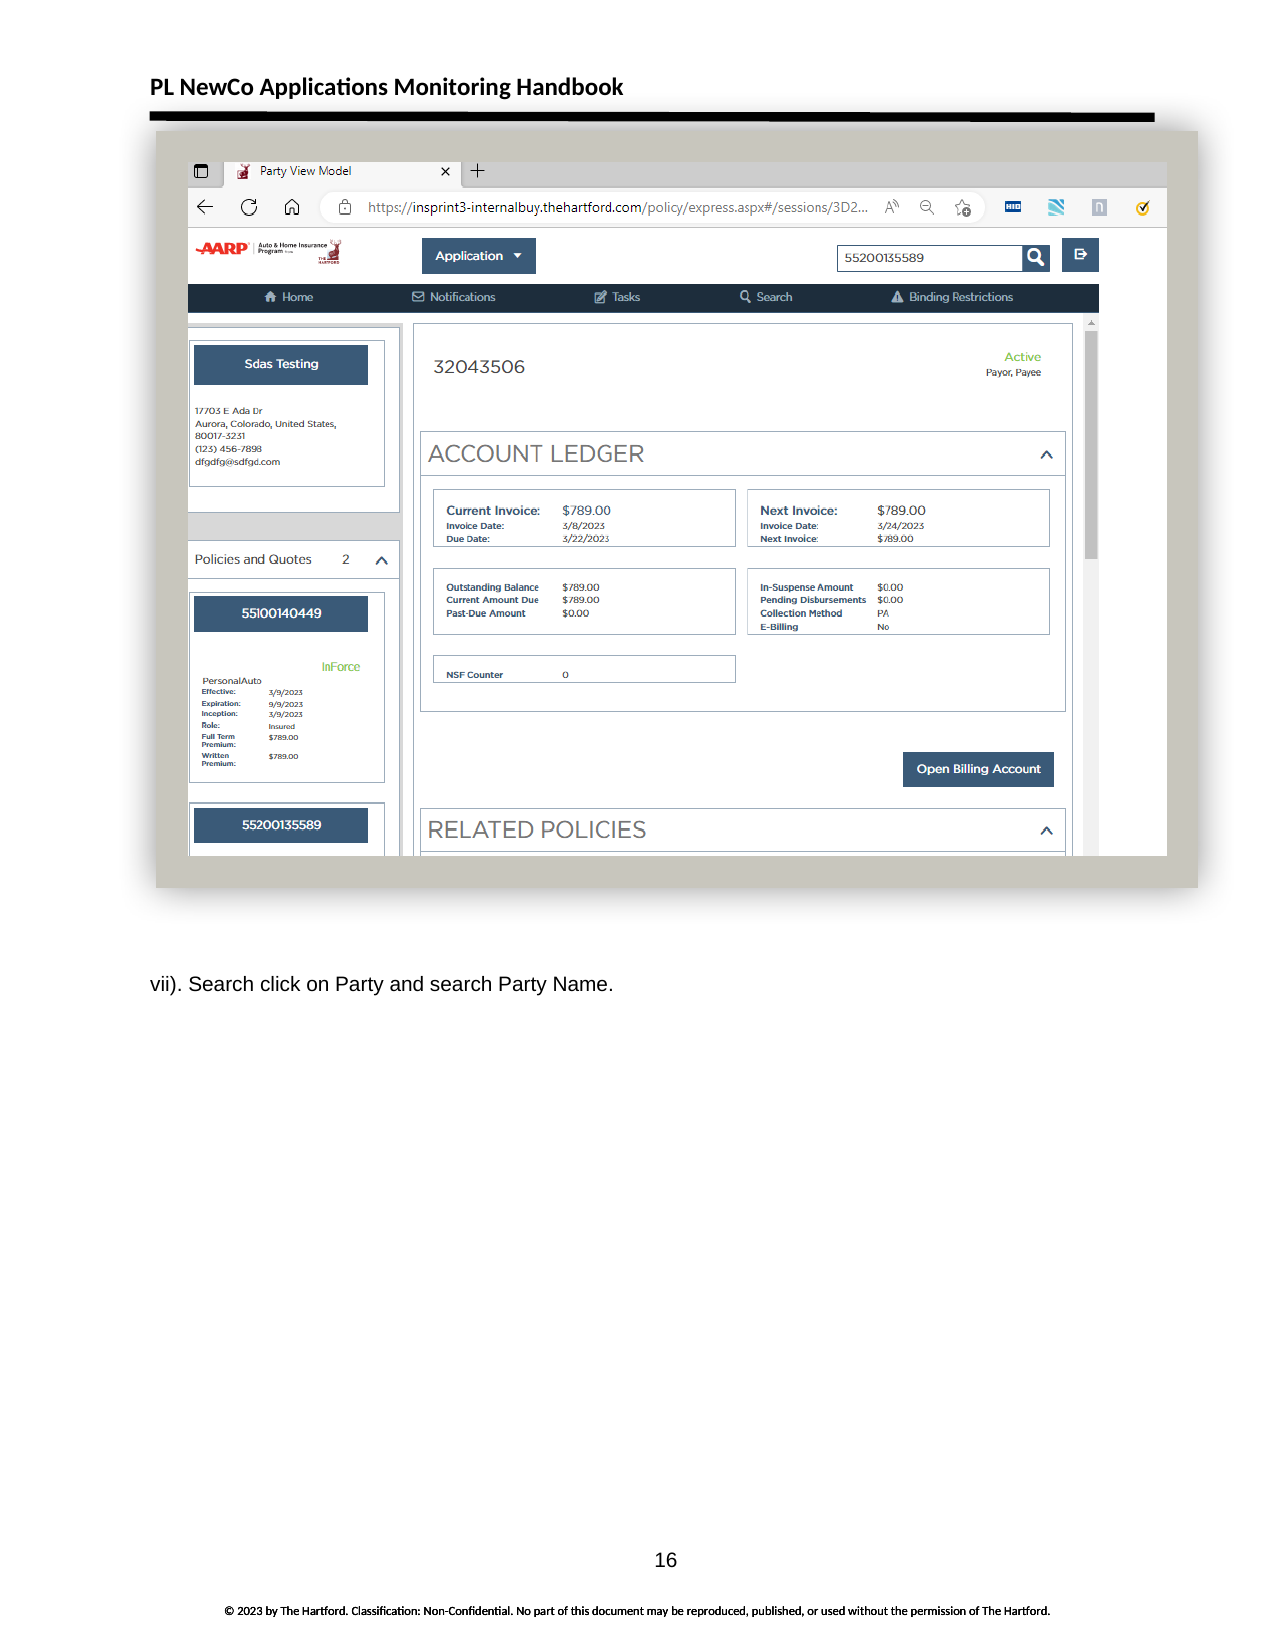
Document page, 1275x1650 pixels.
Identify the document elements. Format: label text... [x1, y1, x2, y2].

picture [188, 162, 1167, 856]
text vii). Search click on Party and search Party Name. [150, 971, 1181, 995]
